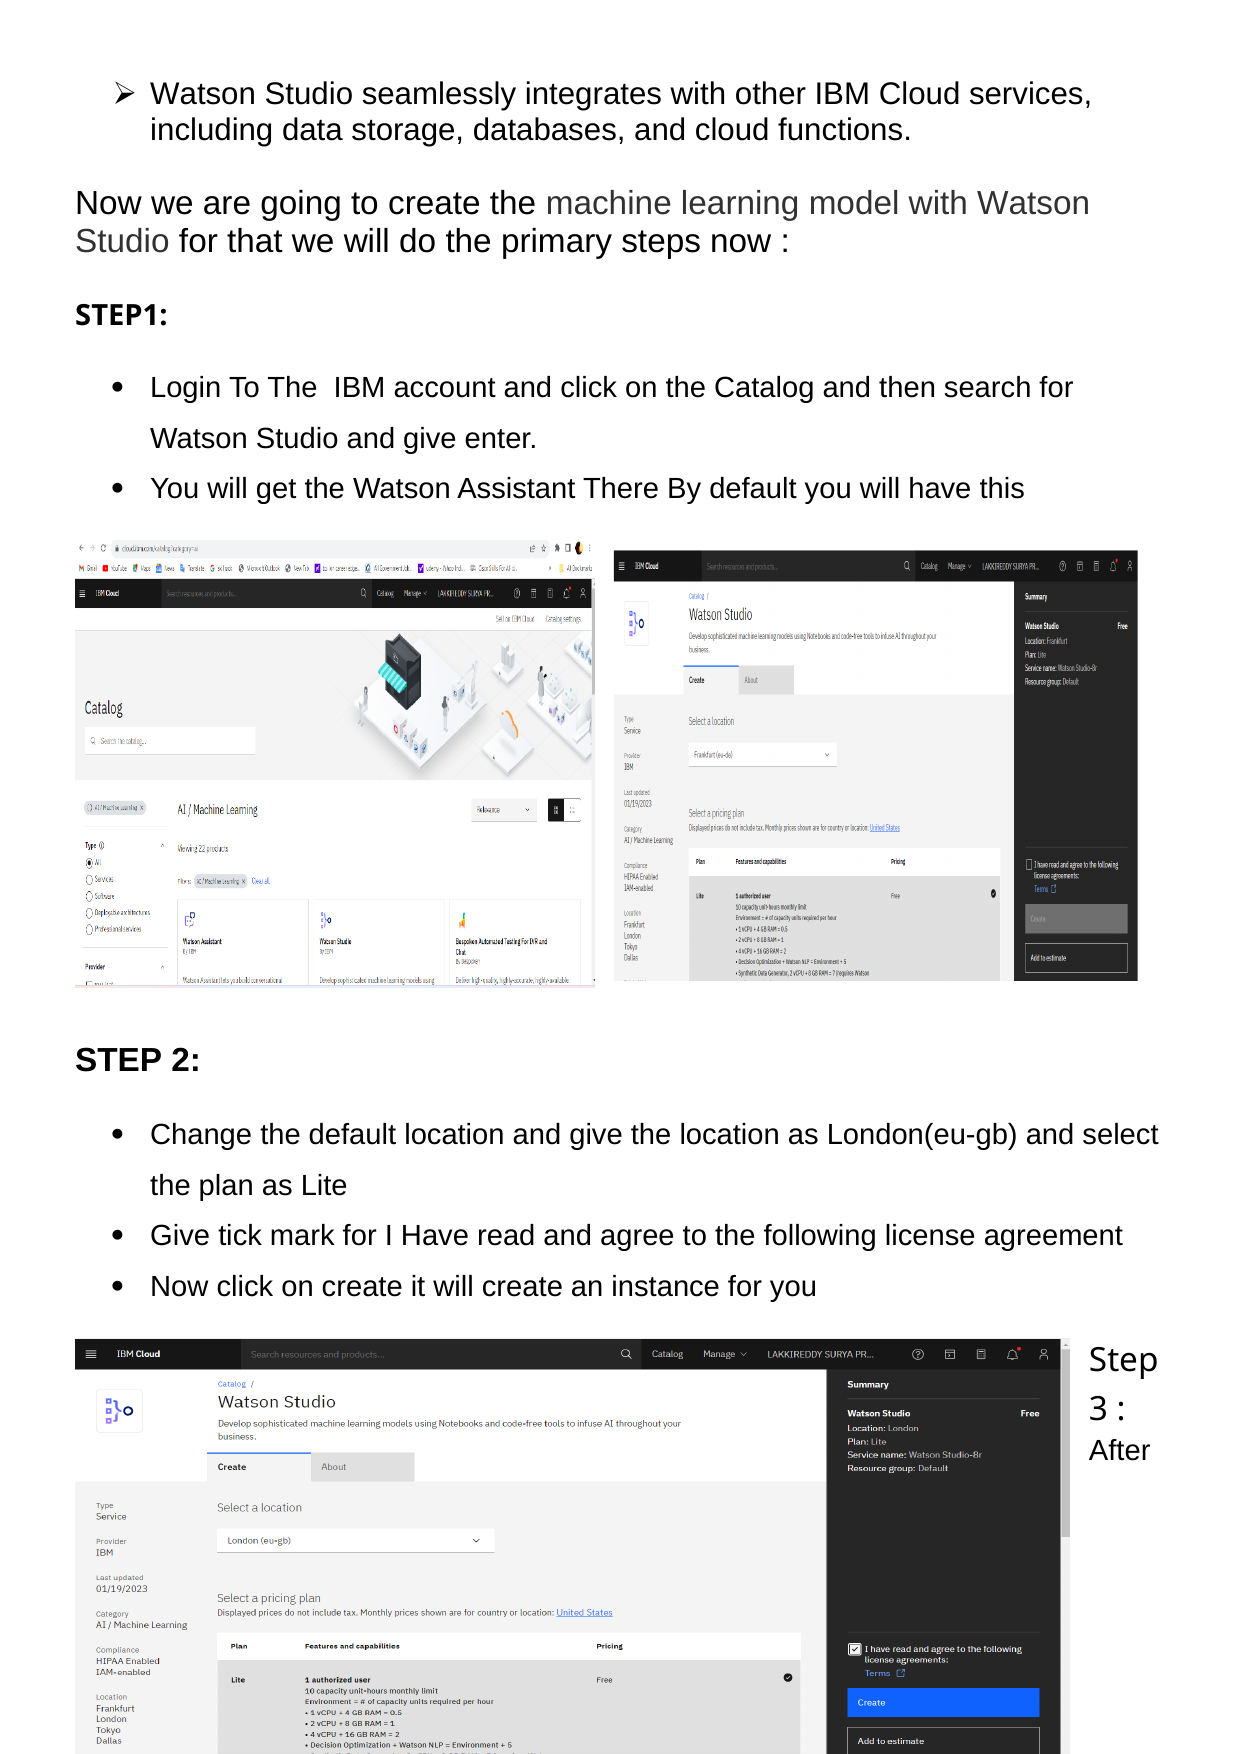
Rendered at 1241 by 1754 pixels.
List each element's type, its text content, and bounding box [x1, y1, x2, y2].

list Login To The IBM account and click on the Catalog and then search for Watson Studio and give enter. [112, 370, 1165, 454]
picture [75, 1336, 1071, 1754]
text Now we are going to create the machine learning model with Watson Studio for that we will do the primary steps now : [75, 183, 1165, 260]
text STEP 2: [75, 1040, 1165, 1079]
text STEP1: [75, 294, 1165, 334]
list Give tick mark for I Have read and agree to the following license agreement [112, 1218, 1165, 1252]
list You will get the Watson Assistant There By default you will have this [112, 471, 1165, 505]
picture [75, 540, 595, 988]
list Change the default location and give the location as London(eu-gb) and select the plan as Lite [112, 1117, 1165, 1201]
list Watson Studio seamlessly integrates with other IBM Cloud services, including data storage, databases, and cloud functions. [112, 75, 1165, 147]
list Now click on create it will create an instance for you [112, 1268, 1165, 1302]
picture [613, 550, 1138, 981]
text Step 3 : After creating an instance for Watson Studio you need to launch the Watson Studio by clicking the launch the IBM Cloud Pak for Data [1071, 1336, 1165, 1466]
